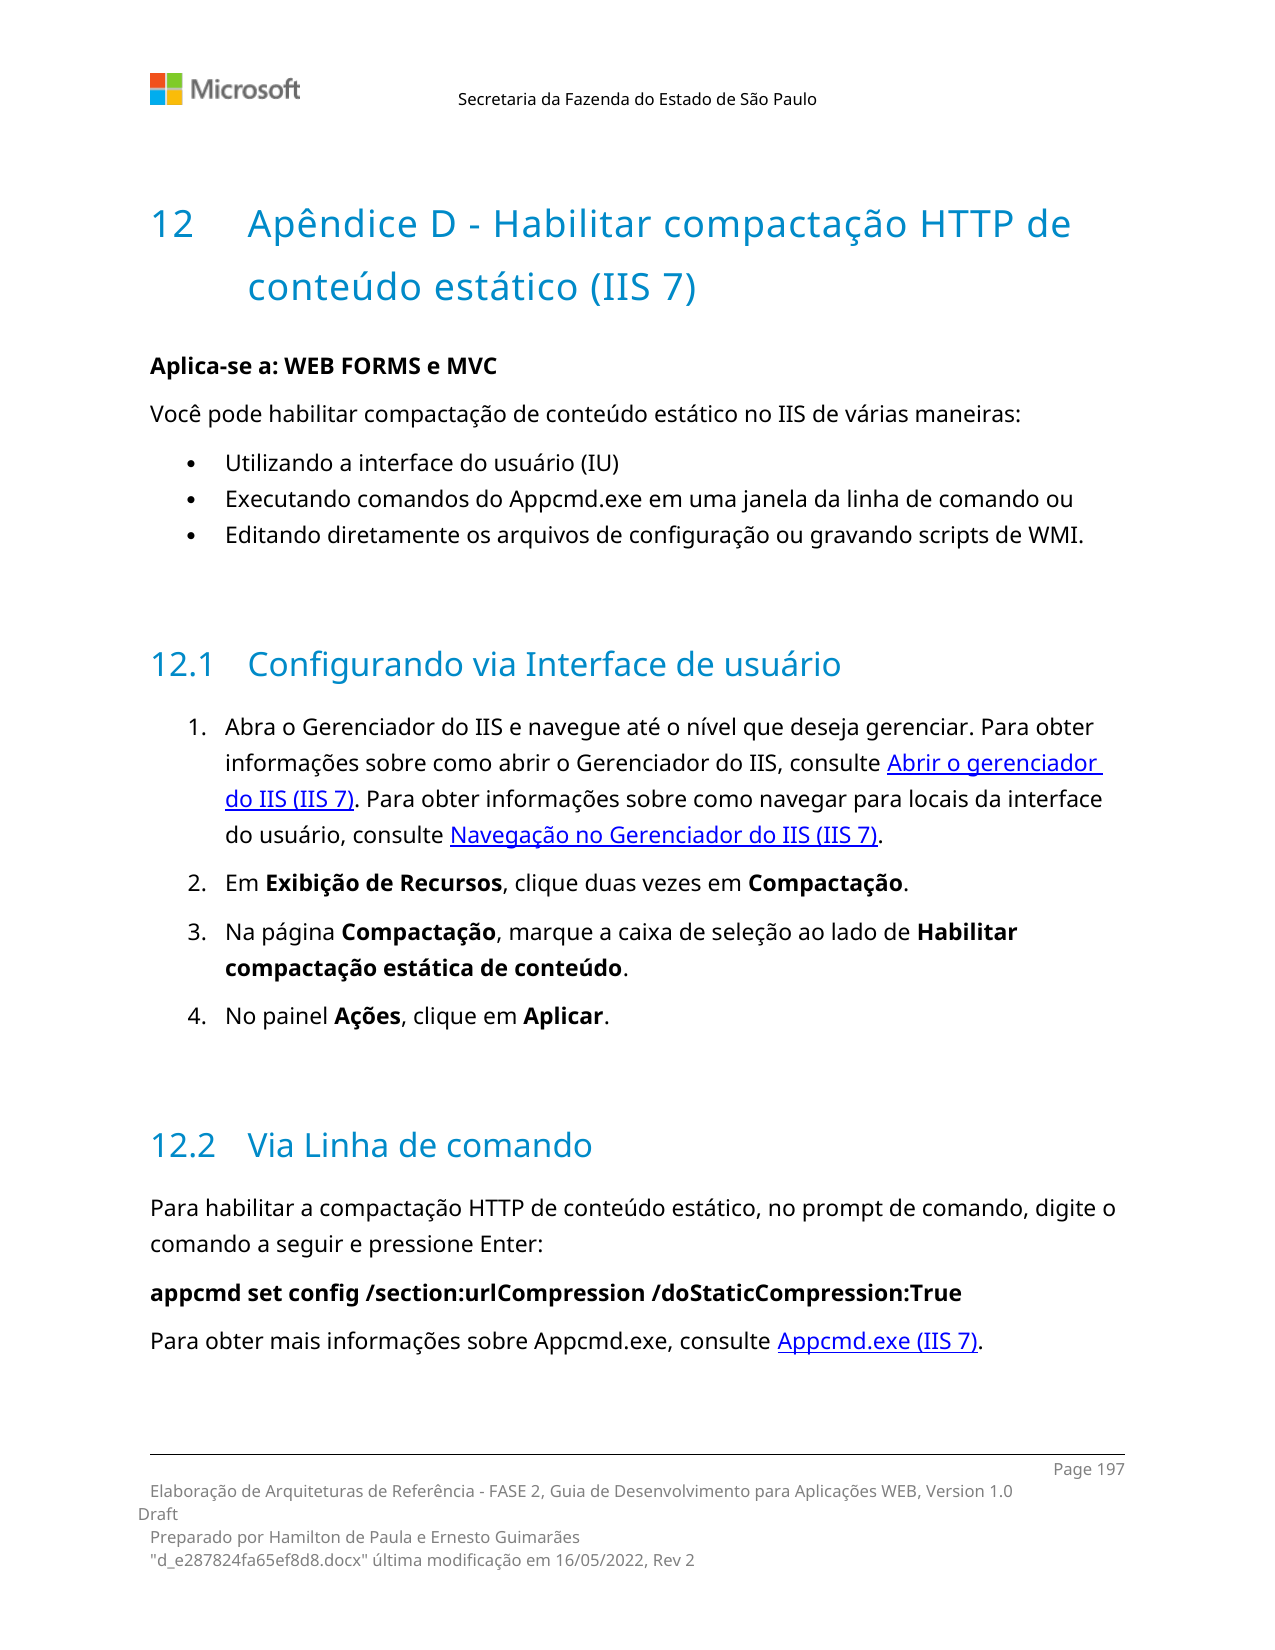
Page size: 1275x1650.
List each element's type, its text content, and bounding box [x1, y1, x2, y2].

subtitle Apêndice D - Habilitar compactação HTTP de conteúdo estático (IIS 7) [150, 187, 1125, 312]
list Abra o Gerenciador do IIS e navegue até o nível que deseja gerenciar. Para obter informações sobre como abrir o Gerenciador do IIS, consulte Abrir o gerenciador do IIS (IIS 7). Para obter informações sobre como navegar para locais da interface do usuário, consulte Navegação no Gerenciador do IIS (IIS 7). [187, 711, 1125, 850]
list Editando diretamente os arquivos de configuração ou gravando scripts de WMI. [187, 519, 1125, 550]
list Na página Compactação, marque a caixa de seleção ao lado de Habilitar compactação estática de conteúdo. [187, 916, 1125, 983]
list No painel Ações, clique em Aplicar. [187, 1000, 1125, 1031]
list Em Exibição de Recursos, clique duas vezes em Compactação. [187, 867, 1125, 898]
picture [150, 73, 300, 106]
subtitle Via Linha de comando [150, 1122, 1125, 1167]
text Para habilitar a compactação HTTP de conteúdo estático, no prompt de comando, digite o comando a seguir e pressione Enter: [150, 1192, 1125, 1259]
text Para obter mais informações sobre Appcmd.exe, consulte Appcmd.exe (IIS 7). [150, 1325, 1125, 1356]
list Utilizando a interface do usuário (IU) [187, 447, 1125, 478]
text Você pode habilitar compactação de conteúdo estático no IIS de várias maneiras: [150, 398, 1125, 430]
text Aplica-se a: WEB FORMS e MVC [150, 350, 1125, 381]
subtitle Configurando via Interface de usuário [150, 641, 1125, 686]
list Executando comandos do Appcmd.exe em uma janela da linha de comando ou [187, 483, 1125, 514]
text appcmd set config /section:urlCompression /doStaticCompression:True [150, 1277, 1125, 1308]
